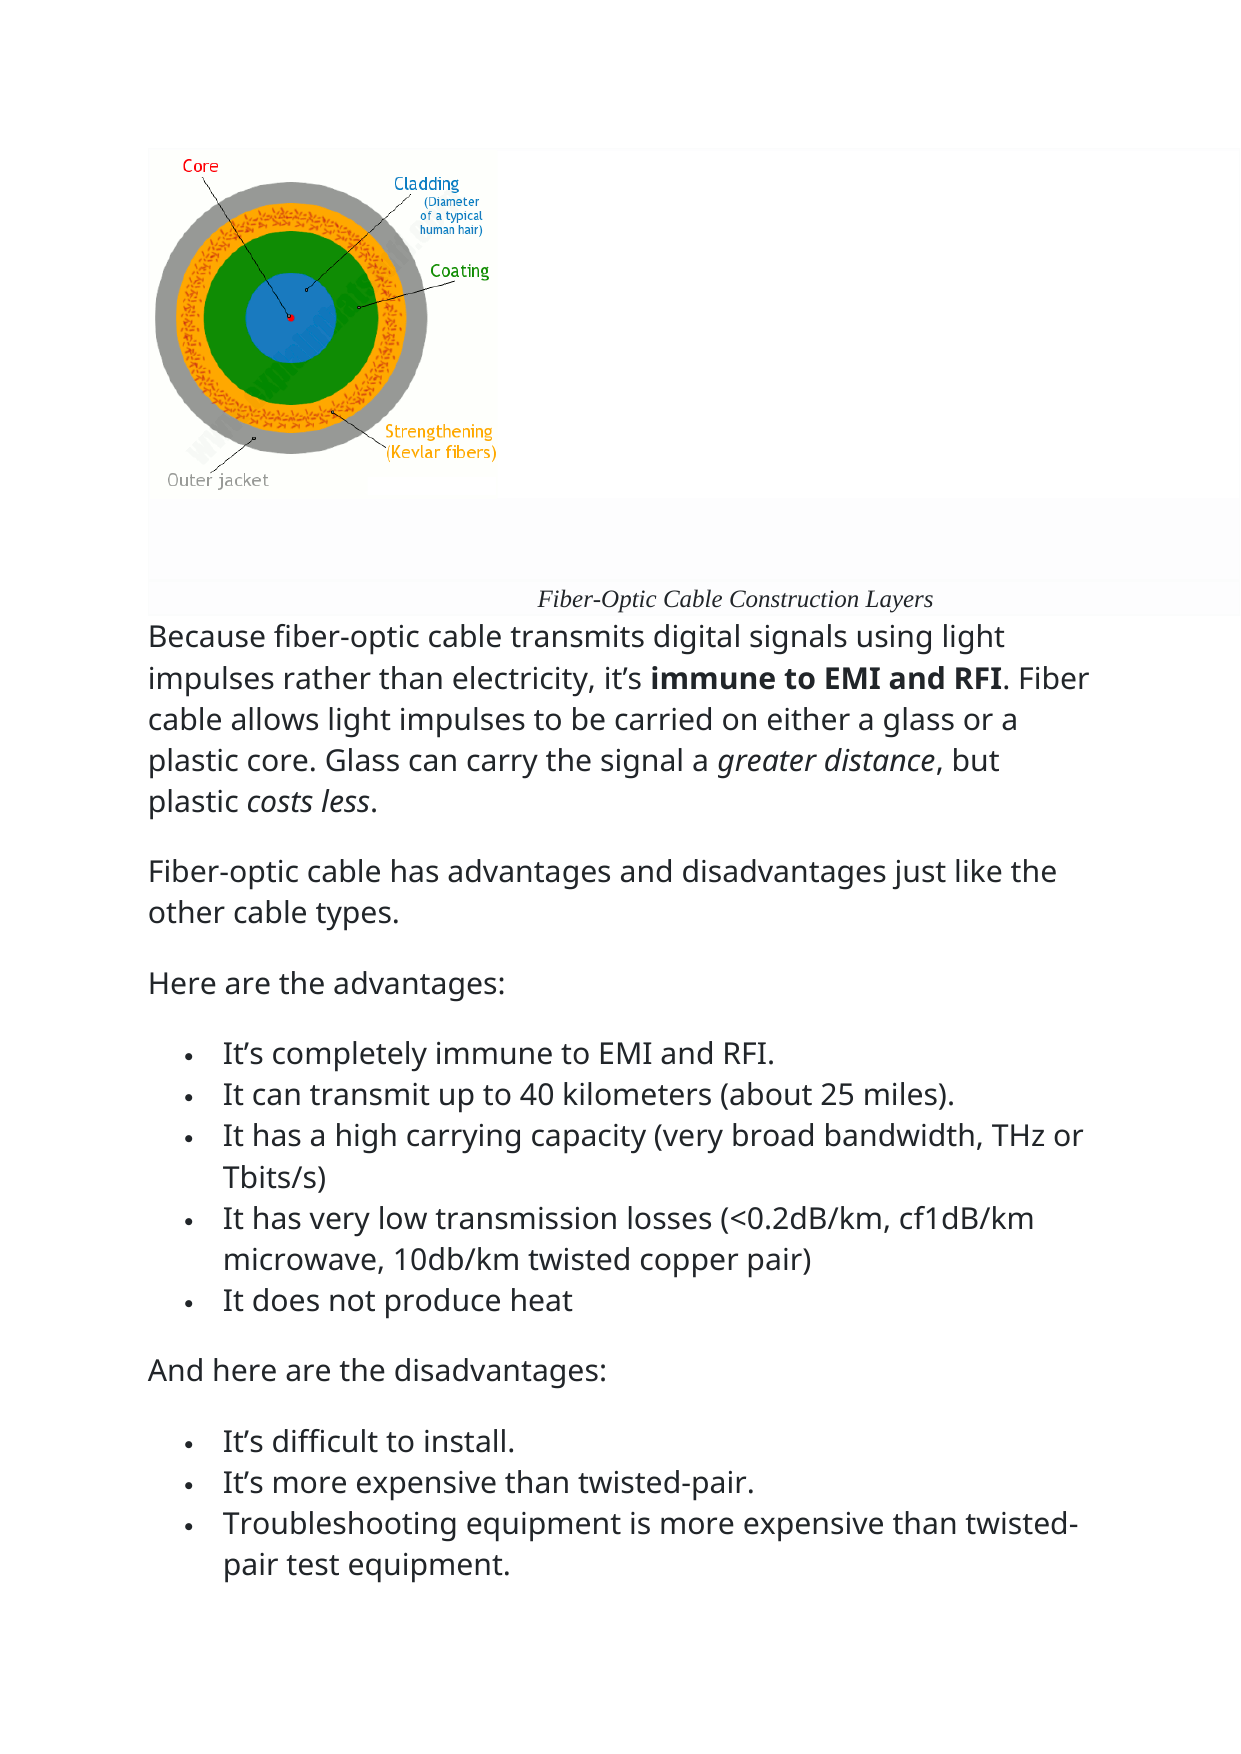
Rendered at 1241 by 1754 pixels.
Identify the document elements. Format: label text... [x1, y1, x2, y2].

list It has very low transmission losses (<0.2dB/km, cf1dB/km microwave, 10db/km twisted copper pair) [185, 1197, 1093, 1279]
text And here are the disadvantages: [148, 1349, 1093, 1391]
text Fiber-optic cable has advantages and disadvantages just like the other cable types. [148, 851, 1093, 933]
table_header [149, 149, 1239, 579]
list It has a high carrying capacity (very broad bandwidth, THz or Tbits/s) [185, 1114, 1093, 1197]
list Troubleshooting equipment is more expensive than twisted-pair test equipment. [185, 1502, 1093, 1584]
list It’s more expensive than twisted-pair. [185, 1461, 1093, 1502]
picture [150, 150, 498, 499]
text Here are the advantages: [148, 962, 1093, 1003]
list It can transmit up to 40 kilometers (about 25 miles). [185, 1073, 1093, 1114]
table_cell Fiber-Optic Cable Construction Layers [149, 582, 1239, 614]
text Because fiber-optic cable transmits digital signals using light impulses rather than electricity, it’s immune to EMI and RFI. Fiber cable allows light impulses to be carried on either a glass or a plastic core. Glass can carry the signal a greater distance, but plastic costs less. [148, 616, 1093, 821]
list It’s completely immune to EMI and RFI. [185, 1032, 1093, 1073]
list It’s difficult to install. [185, 1420, 1093, 1461]
list It does not produce heat [185, 1279, 1093, 1320]
